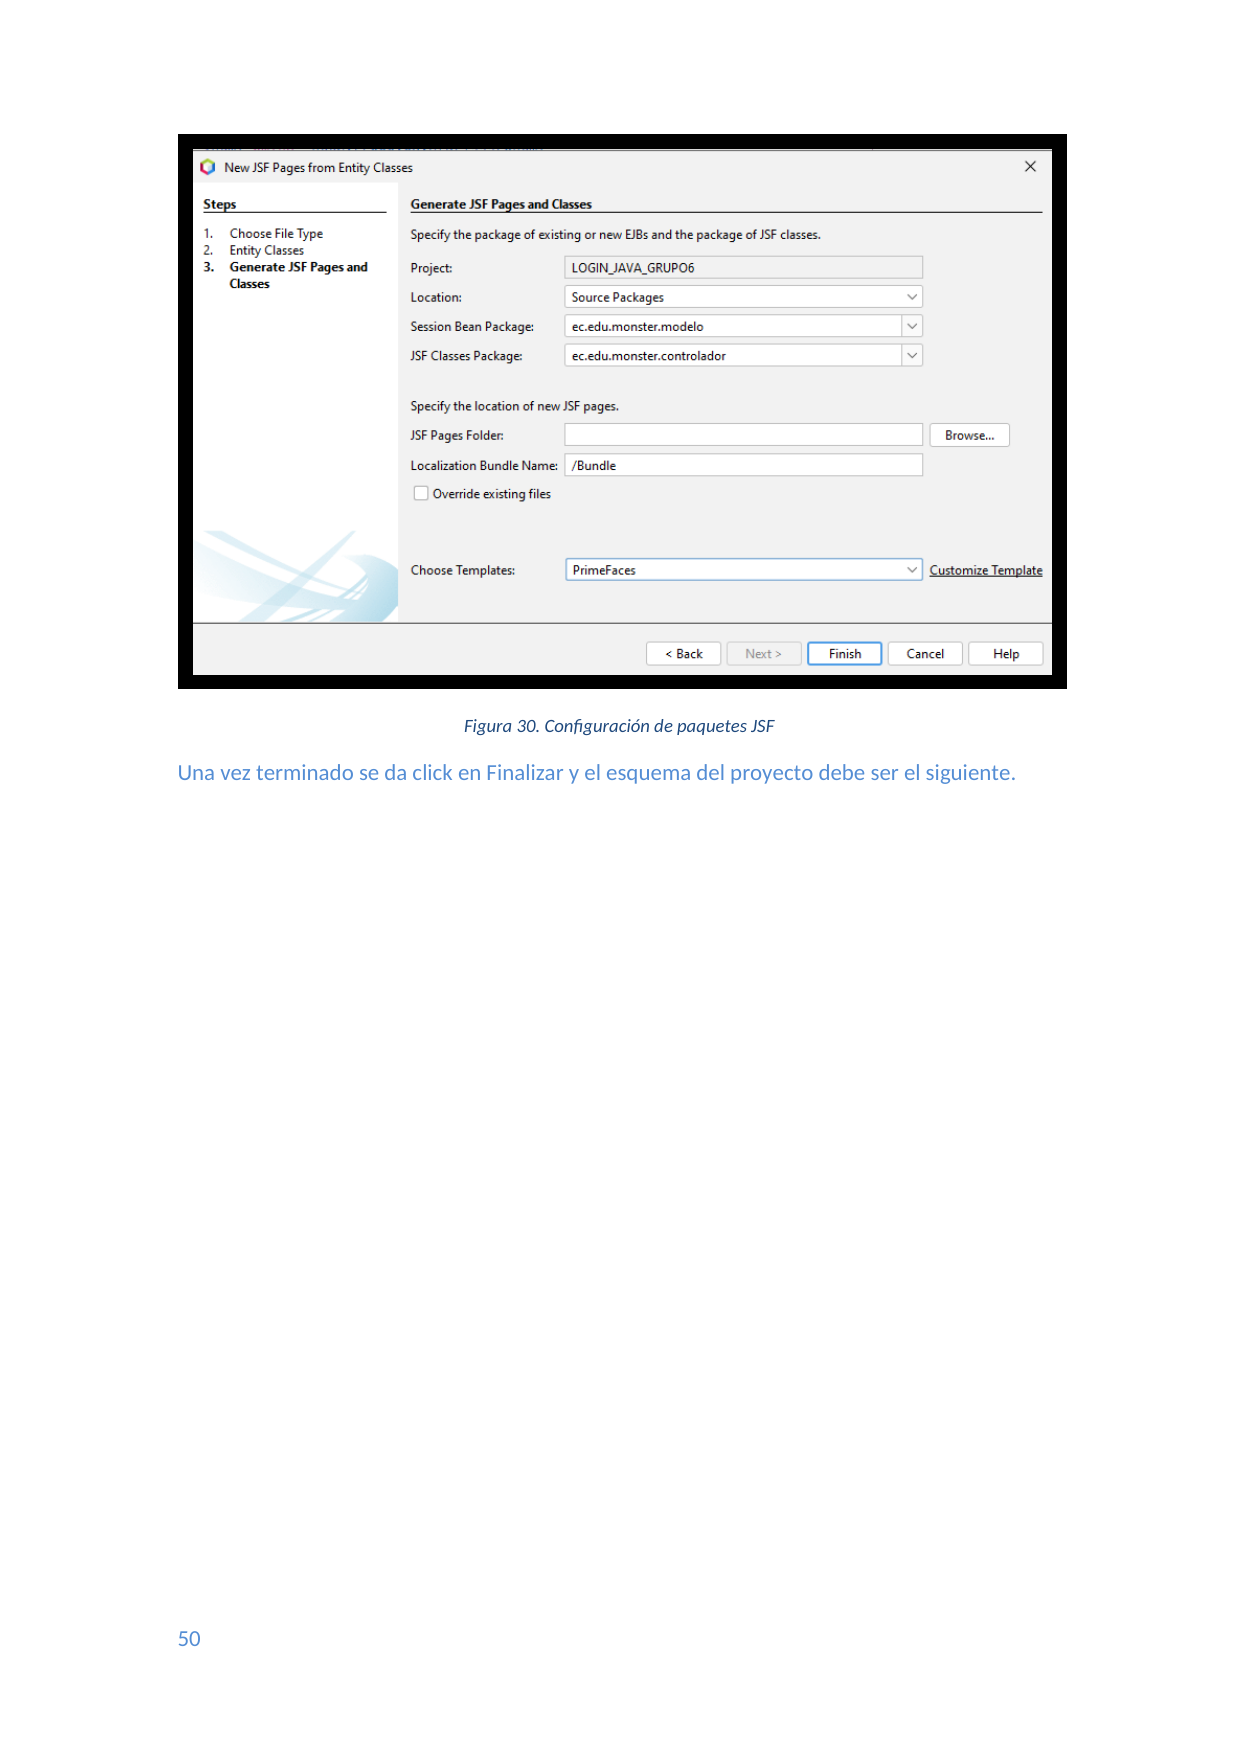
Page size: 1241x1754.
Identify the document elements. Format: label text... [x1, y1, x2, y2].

picture [193, 149, 1052, 675]
text Una vez terminado se da click en Finalizar y el esquema del proyecto debe ser el siguiente. [177, 758, 1063, 786]
text Figura . Configuración de paquetes JSF [177, 714, 1063, 737]
